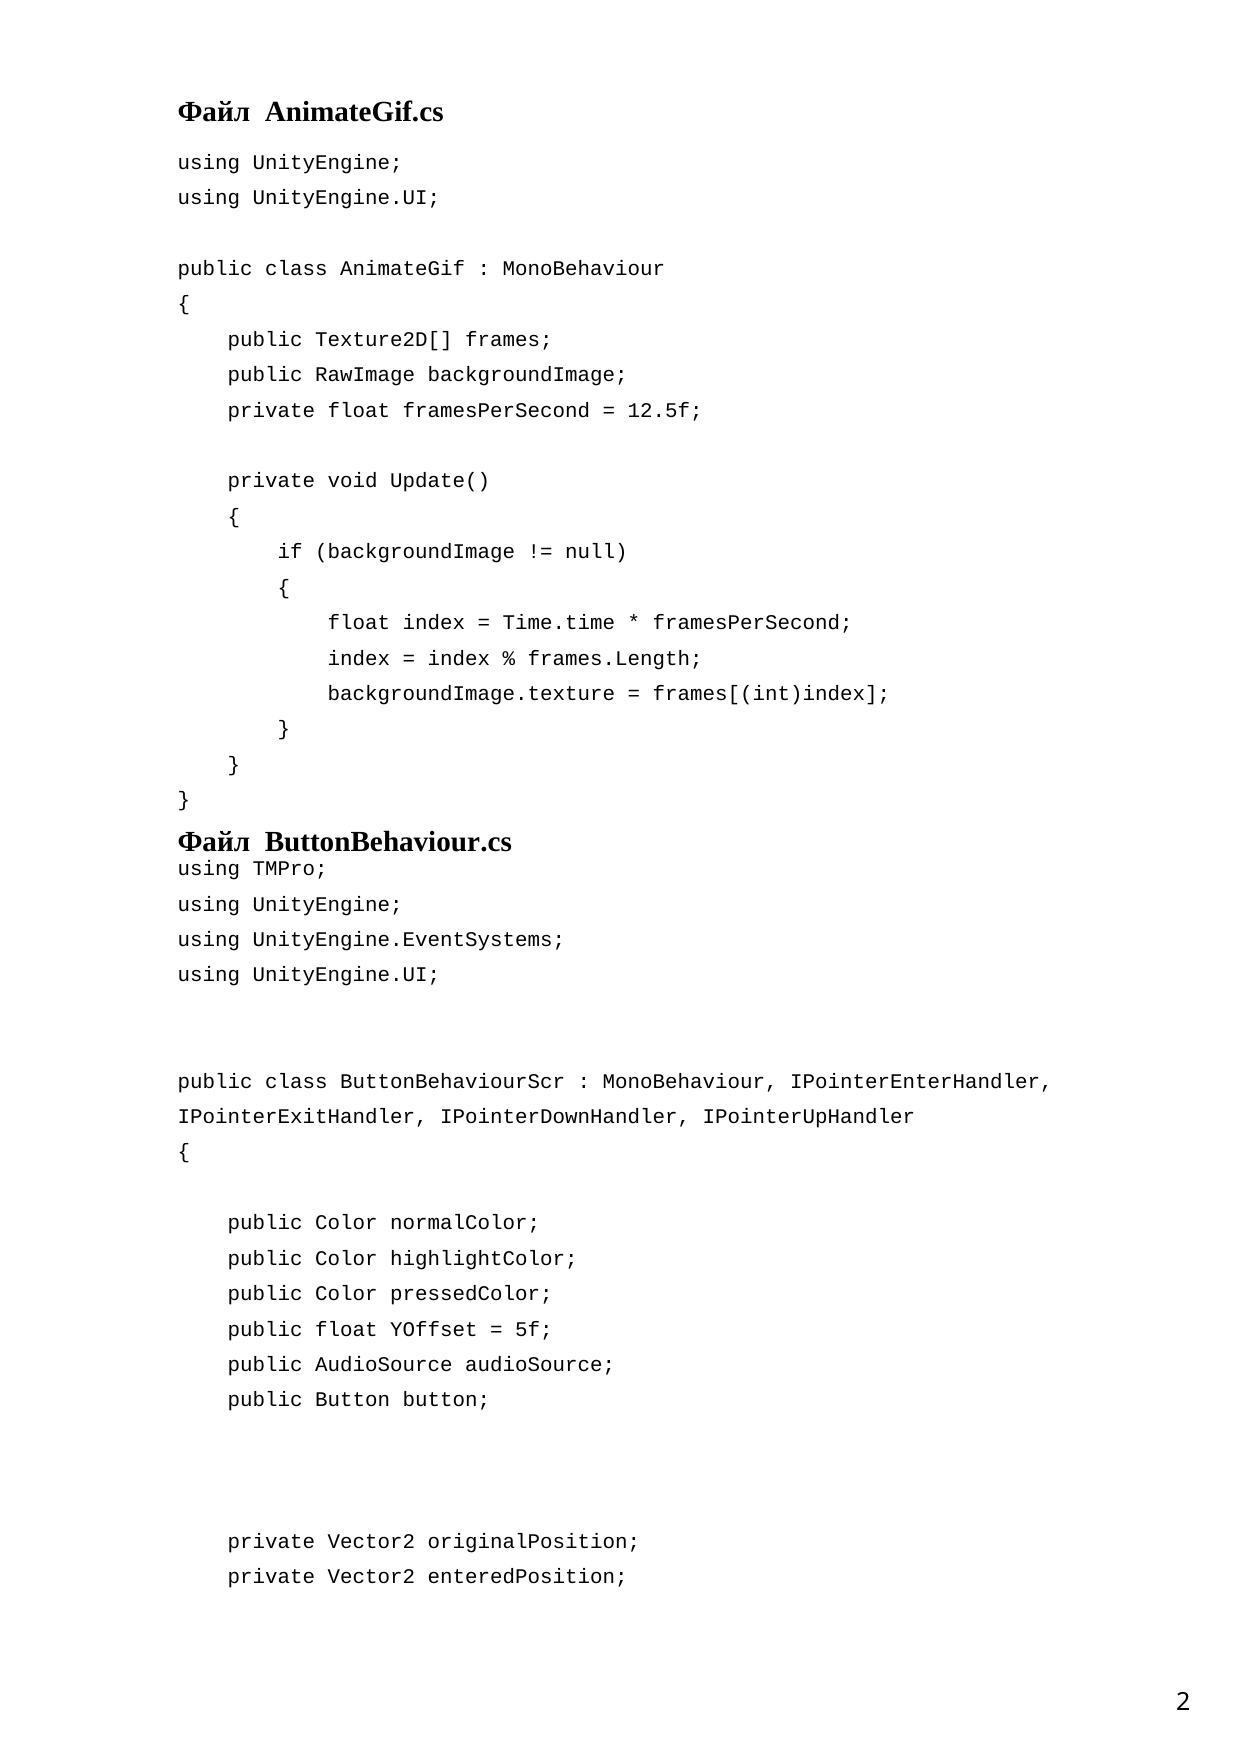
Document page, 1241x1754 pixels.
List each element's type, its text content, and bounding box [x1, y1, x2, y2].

text { [177, 506, 1152, 529]
text float index = Time.time * framesPerSecond; [177, 612, 1152, 636]
text private Vector2 originalPosition; [177, 1531, 1152, 1555]
text using UnityEngine.EventSystems; [177, 929, 1152, 953]
text { [177, 577, 1152, 600]
text if (backgroundImage != null) [177, 541, 1152, 565]
text public RawImage backgroundImage; [177, 364, 1152, 388]
text using TMPro; [177, 858, 1152, 882]
text index = index % frames.Length; [177, 647, 1152, 671]
text public Color pressedColor; [177, 1283, 1152, 1307]
text private Vector2 enteredPosition; [177, 1566, 1152, 1590]
text using UnityEngine.UI; [177, 964, 1152, 988]
text using UnityEngine; [177, 152, 1152, 175]
text } [177, 789, 1152, 813]
text public AudioSource audioSource; [177, 1354, 1152, 1378]
text private float framesPerSecond = 12.5f; [177, 399, 1152, 423]
text } [177, 754, 1152, 777]
text { [177, 1141, 1152, 1165]
text backgroundImage.texture = frames[(int)index]; [177, 683, 1152, 707]
text using UnityEngine; [177, 893, 1152, 917]
text public Button button; [177, 1389, 1152, 1413]
text public Texture2D[] frames; [177, 329, 1152, 352]
text Файл ButtonBehaviour.cs [177, 824, 1152, 858]
text using UnityEngine.UI; [177, 187, 1152, 211]
text } [177, 718, 1152, 742]
text public Color highlightColor; [177, 1248, 1152, 1271]
text { [177, 293, 1152, 317]
text public class AnimateGif : MonoBehaviour [177, 258, 1152, 282]
text private void Update() [177, 470, 1152, 494]
text public Color normalColor; [177, 1212, 1152, 1236]
text Файл AnimateGif.cs [177, 94, 1152, 128]
text public float YOffset = 5f; [177, 1318, 1152, 1342]
text public class ButtonBehaviourScr : MonoBehaviour, IPointerEnterHandler, IPointerExitHandler, IPointerDownHandler, IPointerUpHandler [177, 1071, 1152, 1130]
